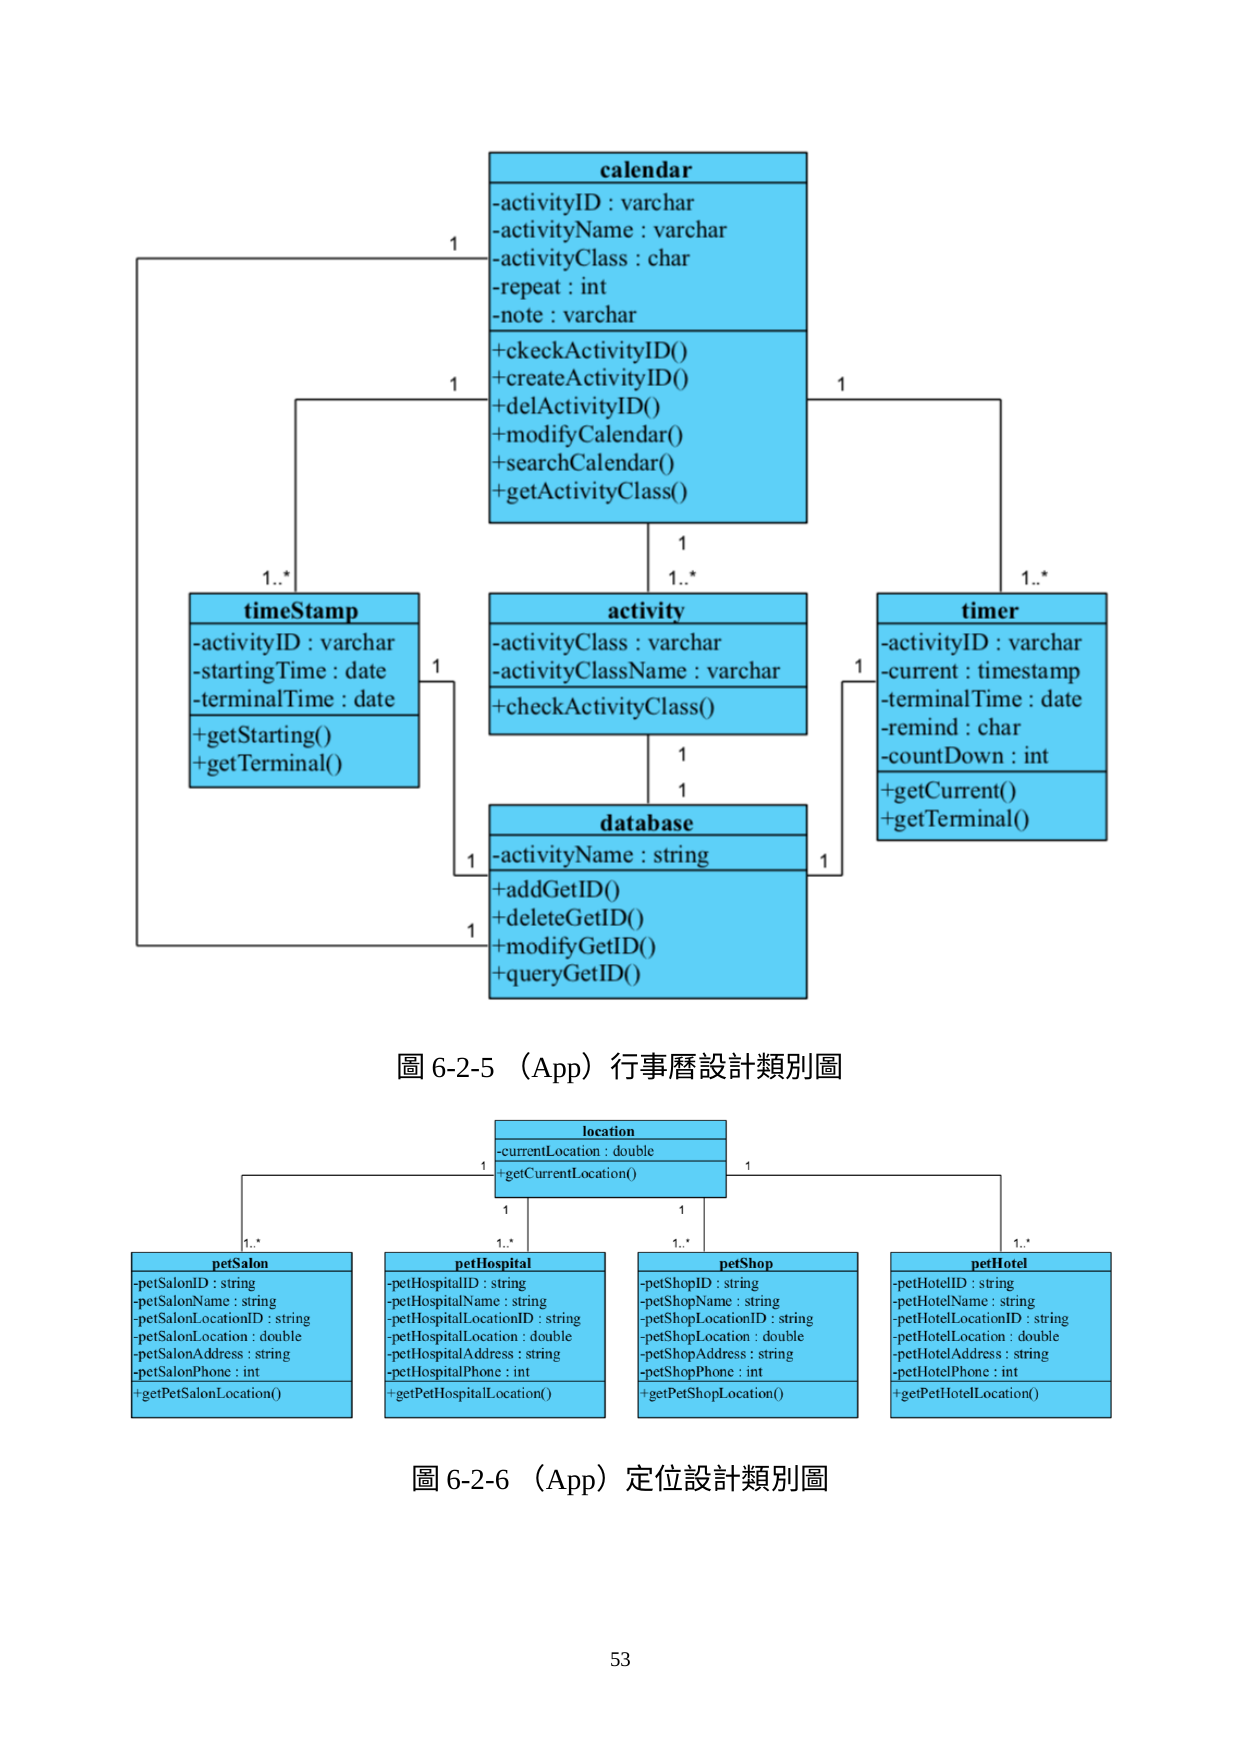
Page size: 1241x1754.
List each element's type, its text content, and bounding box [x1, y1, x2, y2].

subtitle 圖6-2-6 （App）定位設計類別圖 [118, 1439, 1122, 1514]
subtitle 圖6-2-5 （App）行事曆設計類別圖 [118, 1027, 1122, 1102]
picture [118, 1110, 1123, 1431]
picture [118, 141, 1123, 1012]
